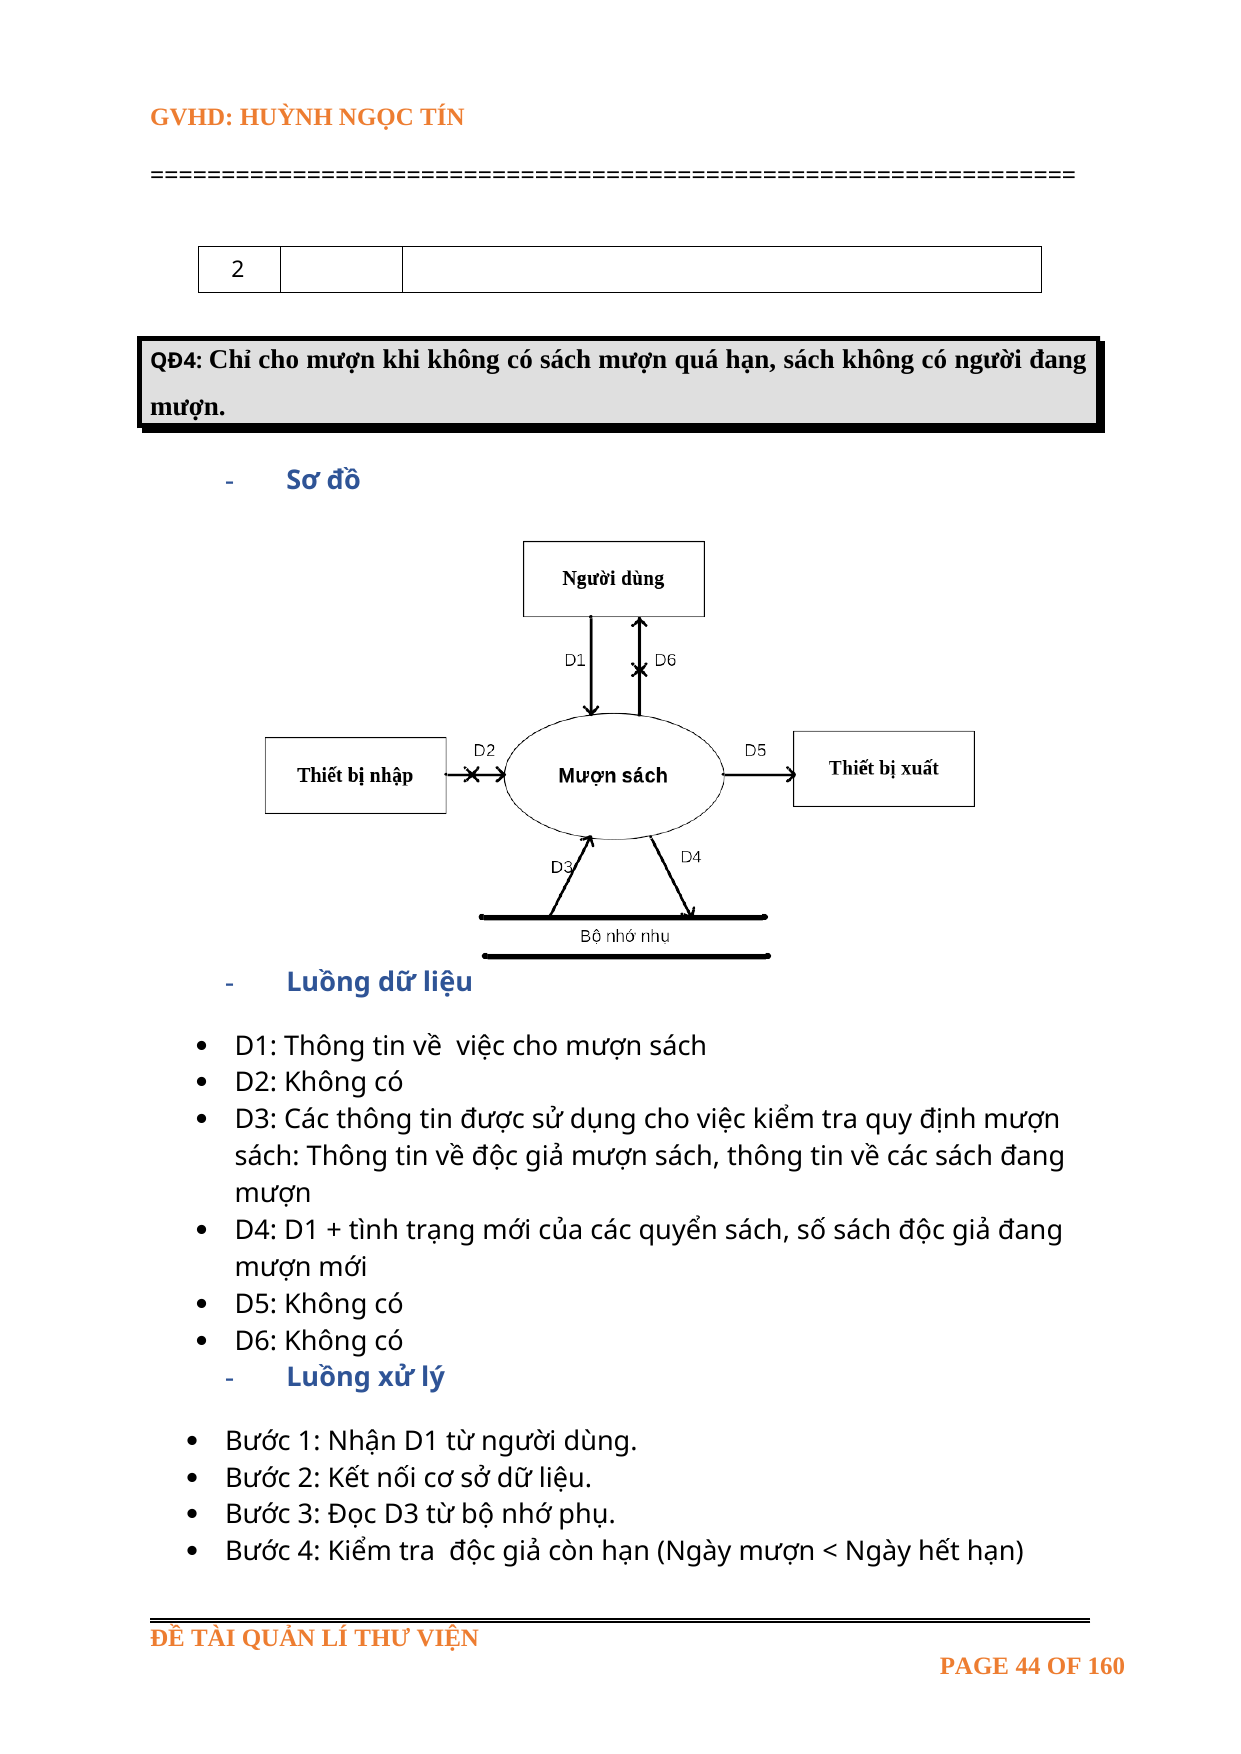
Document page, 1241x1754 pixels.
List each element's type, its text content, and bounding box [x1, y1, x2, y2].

list Bước 4: Kiểm tra độc giả còn hạn (Ngày mượn < Ngày hết hạn) [187, 1532, 1087, 1569]
text QĐ4: Chỉ cho mượn khi không có sách mượn quá hạn, sách không có người đang mượn. [142, 341, 1096, 423]
list Luồng dữ liệu [225, 963, 1090, 1000]
list Luồng xử lý [225, 1358, 1090, 1395]
list D6: Không có [197, 1321, 1087, 1358]
list D1: Thông tin về việc cho mượn sách [197, 1026, 1087, 1063]
list Bước 3: Đọc D3 từ bộ nhớ phụ. [187, 1495, 1087, 1532]
list D5: Không có [197, 1284, 1087, 1321]
list Sơ đồ [225, 461, 1090, 498]
list Bước 1: Nhận D1 từ người dùng. [187, 1421, 1087, 1458]
table_cell 2 [199, 247, 280, 292]
list D4: D1 + tình trạng mới của các quyển sách, số sách độc giả đang mượn mới [197, 1210, 1087, 1284]
table_cell [281, 247, 402, 292]
list Bước 2: Kết nối cơ sở dữ liệu. [187, 1458, 1087, 1495]
list D2: Không có [197, 1063, 1087, 1100]
list D3: Các thông tin được sử dụng cho việc kiểm tra quy định mượn sách: Thông tin về độc giả mượn sách, thông tin về các sách đang mượn [197, 1100, 1087, 1210]
table_cell [403, 247, 1041, 292]
